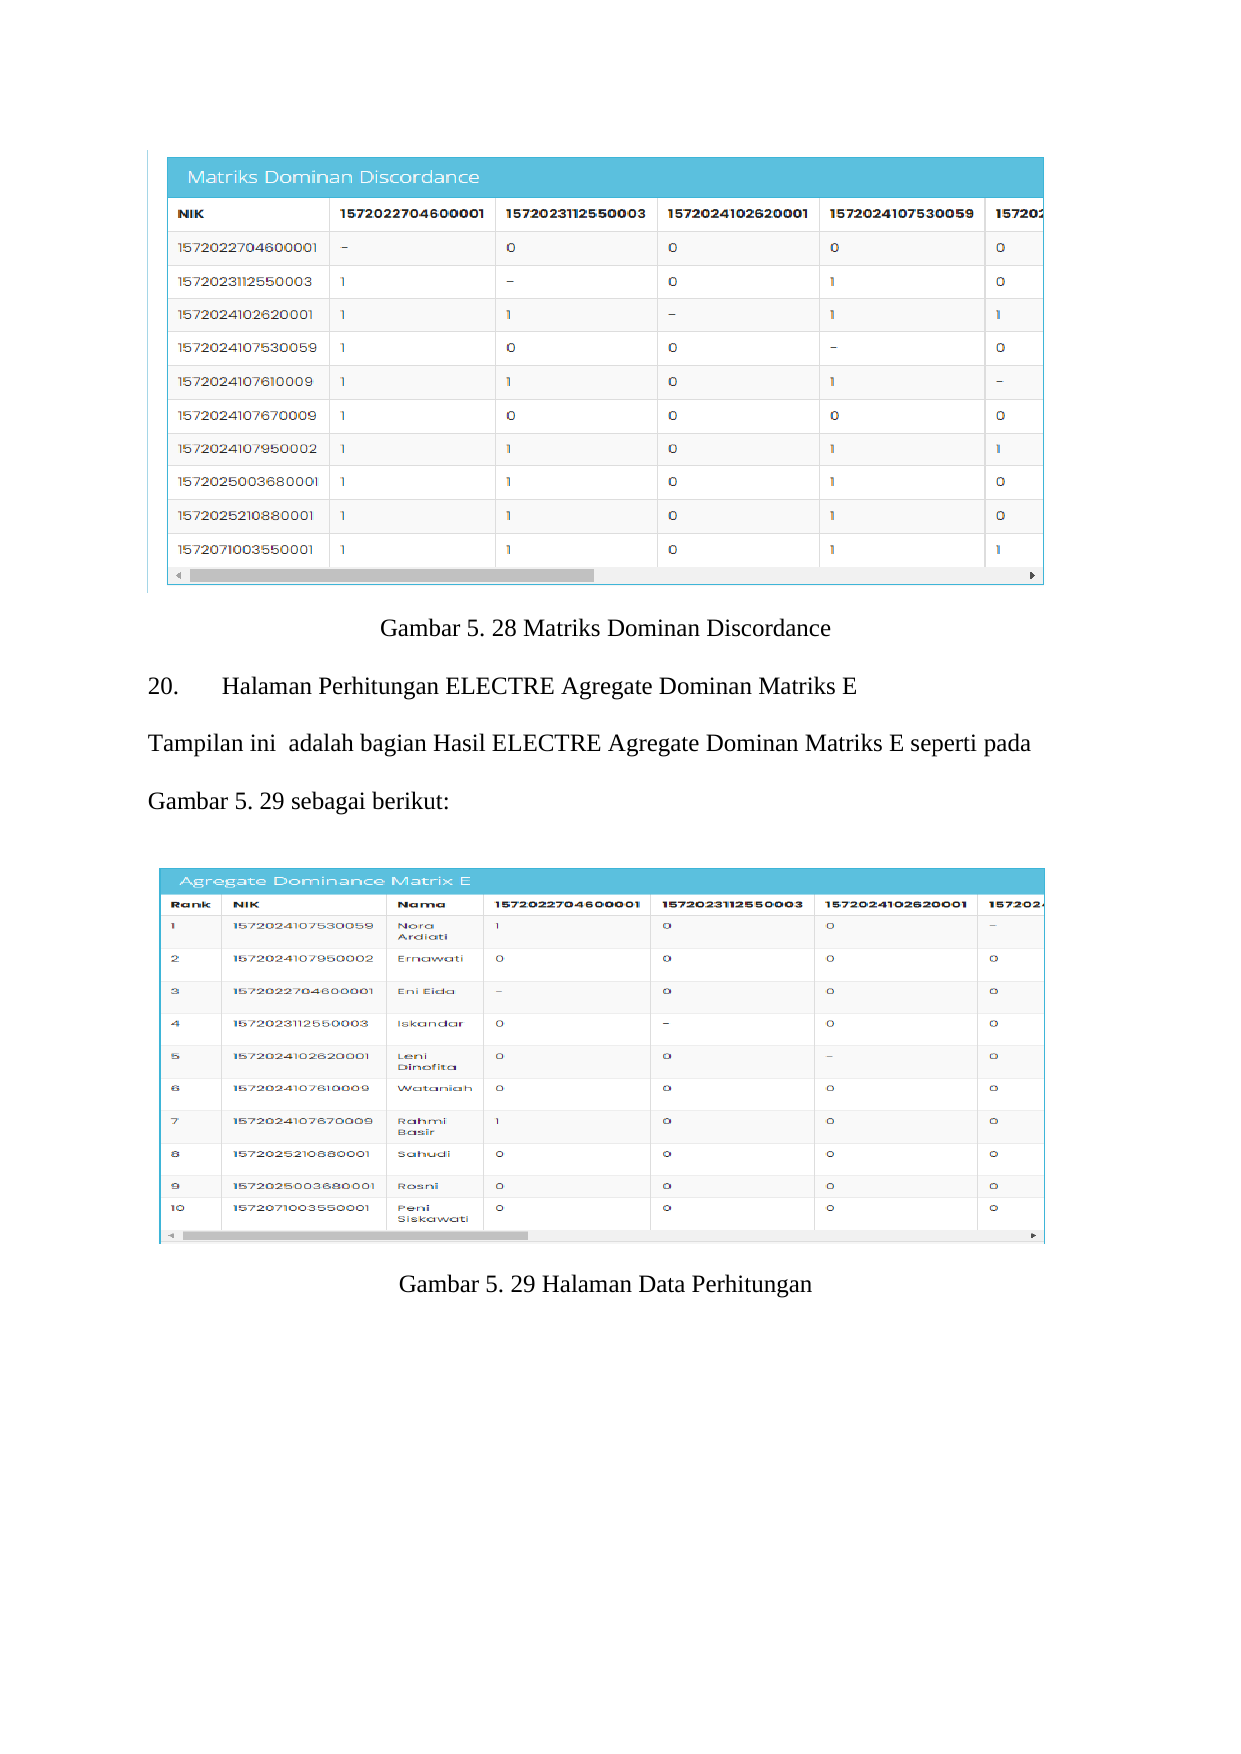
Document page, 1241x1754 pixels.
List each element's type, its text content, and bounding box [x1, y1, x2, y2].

picture [147, 866, 1064, 1244]
list Halaman Perhitungan ELECTRE Agregate Dominan Matriks E [148, 671, 1063, 700]
text Tampilan ini adalah bagian Hasil ELECTRE Agregate Dominan Matriks E seperti pada Gambar 5. 29 sebagai berikut: [148, 728, 1063, 815]
picture [147, 150, 1064, 593]
list Gambar 5. 29 Halaman Data Perhitungan [148, 1269, 1063, 1298]
text Gambar 5. 28 Matriks Dominan Discordance [148, 613, 1063, 642]
